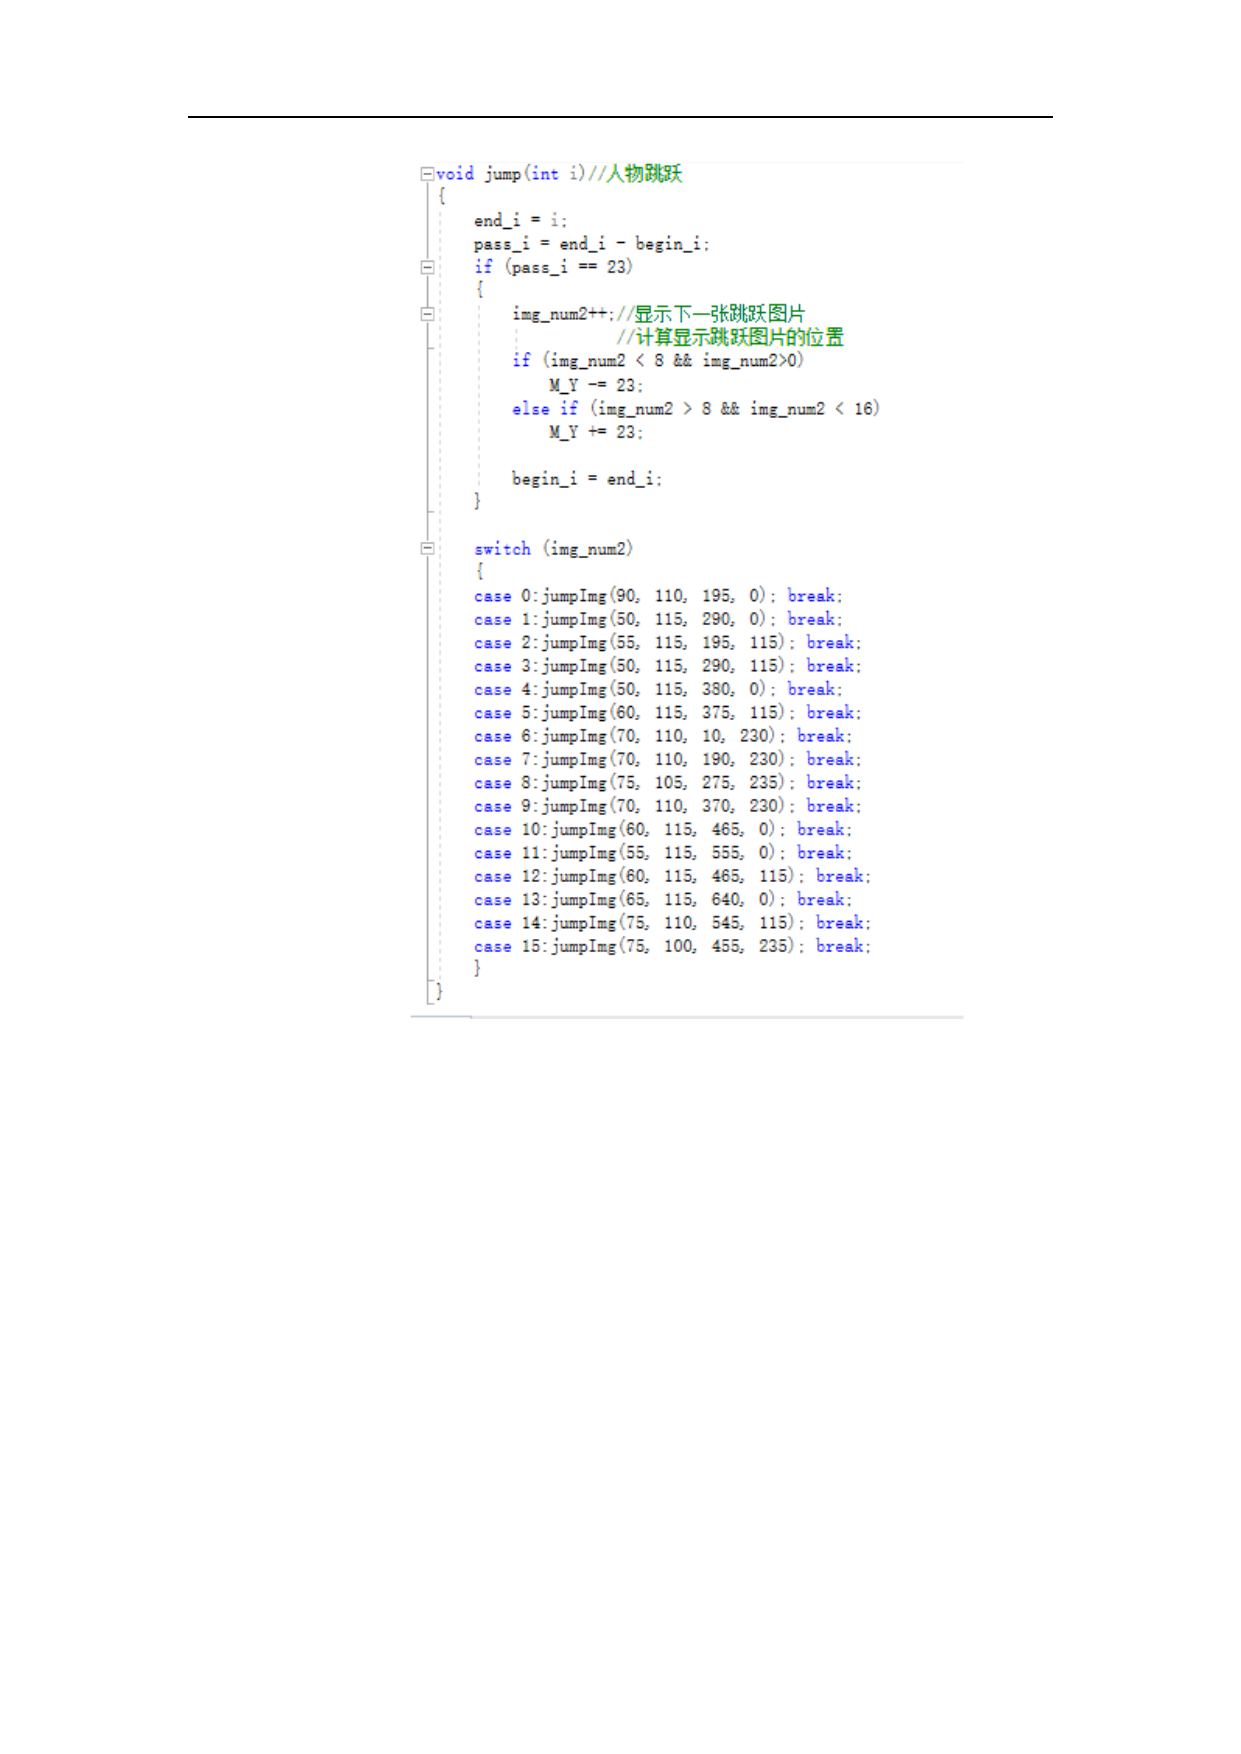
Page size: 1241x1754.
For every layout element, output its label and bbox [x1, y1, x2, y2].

picture [410, 162, 964, 1019]
